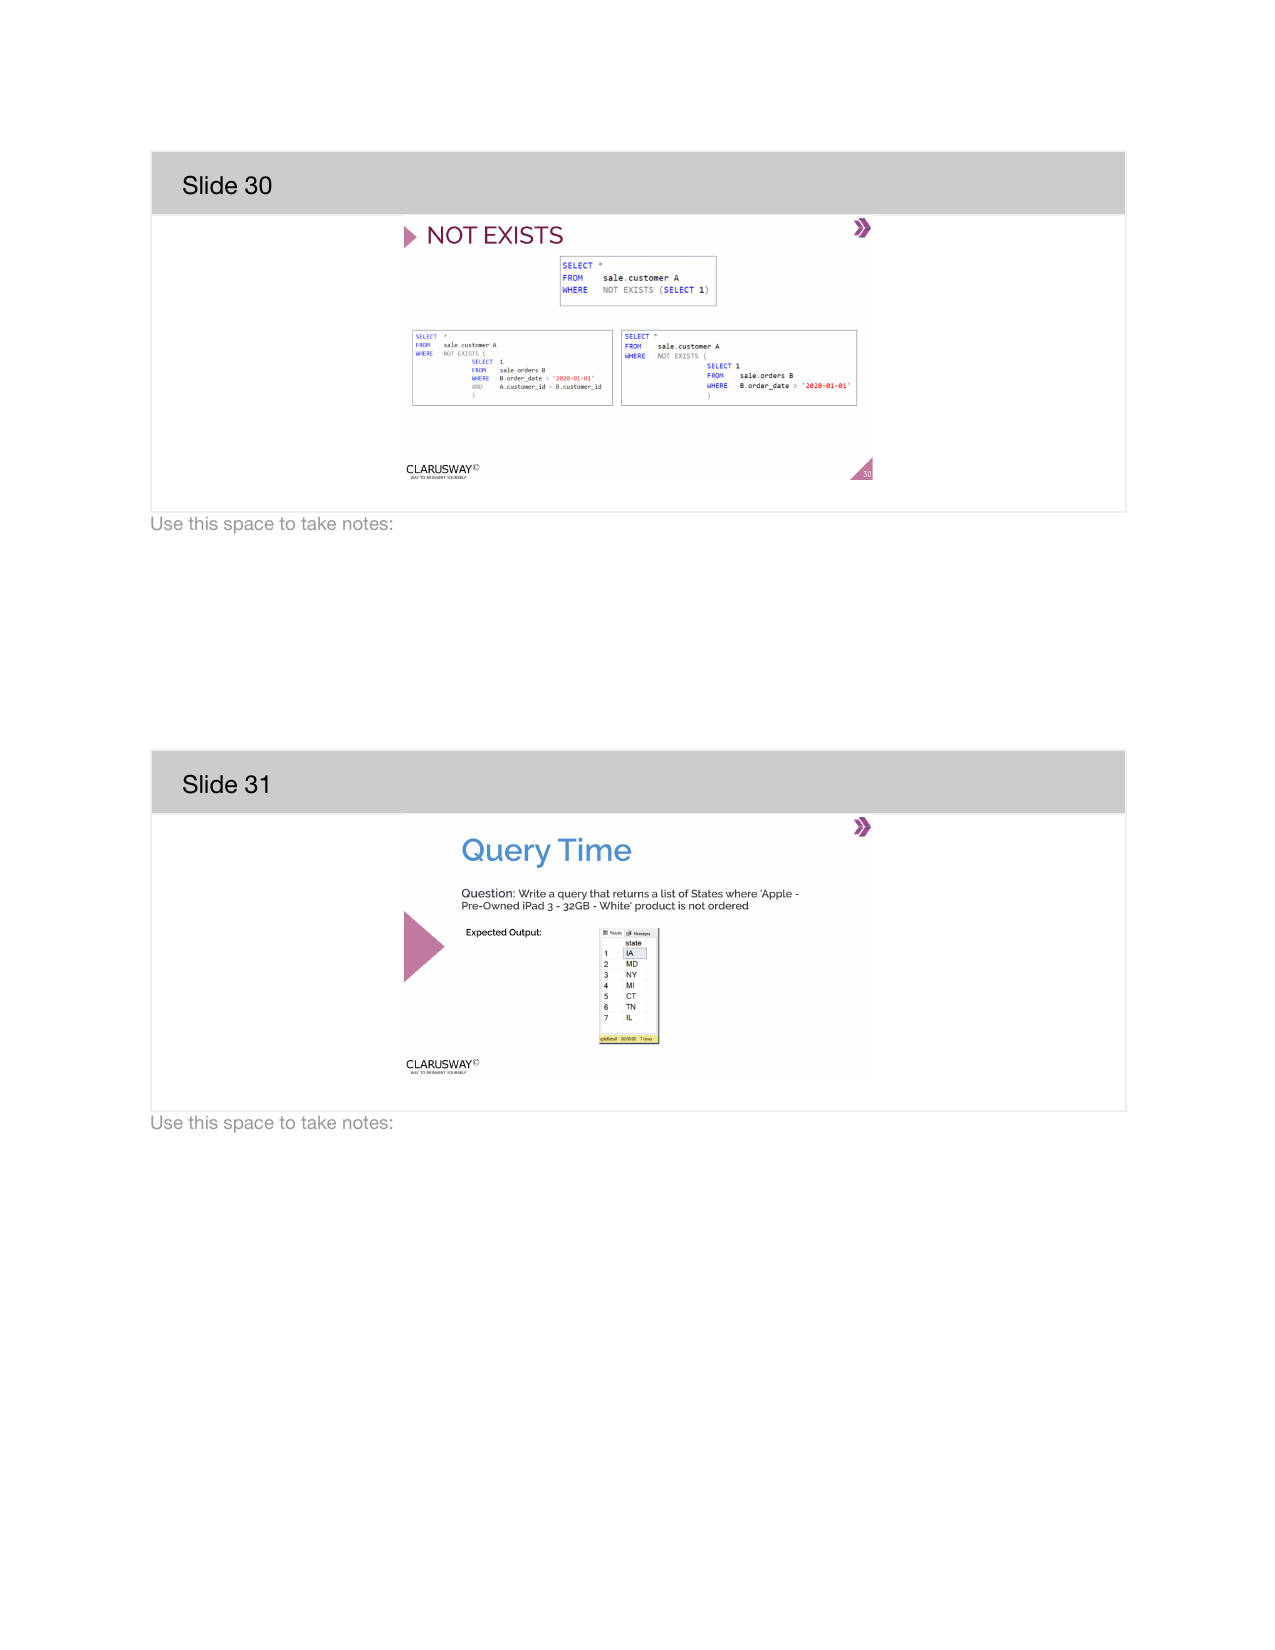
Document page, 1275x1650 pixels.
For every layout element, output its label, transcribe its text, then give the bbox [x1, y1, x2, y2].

picture [403, 814, 873, 1079]
table_cell [152, 815, 1125, 1110]
table_header Slide 30 [152, 152, 1125, 214]
table_cell [152, 216, 1125, 511]
picture [403, 215, 873, 480]
table_header Slide 31 [152, 751, 1125, 813]
text Use this space to take notes: [150, 1112, 1125, 1135]
text Use this space to take notes: [150, 513, 1125, 536]
